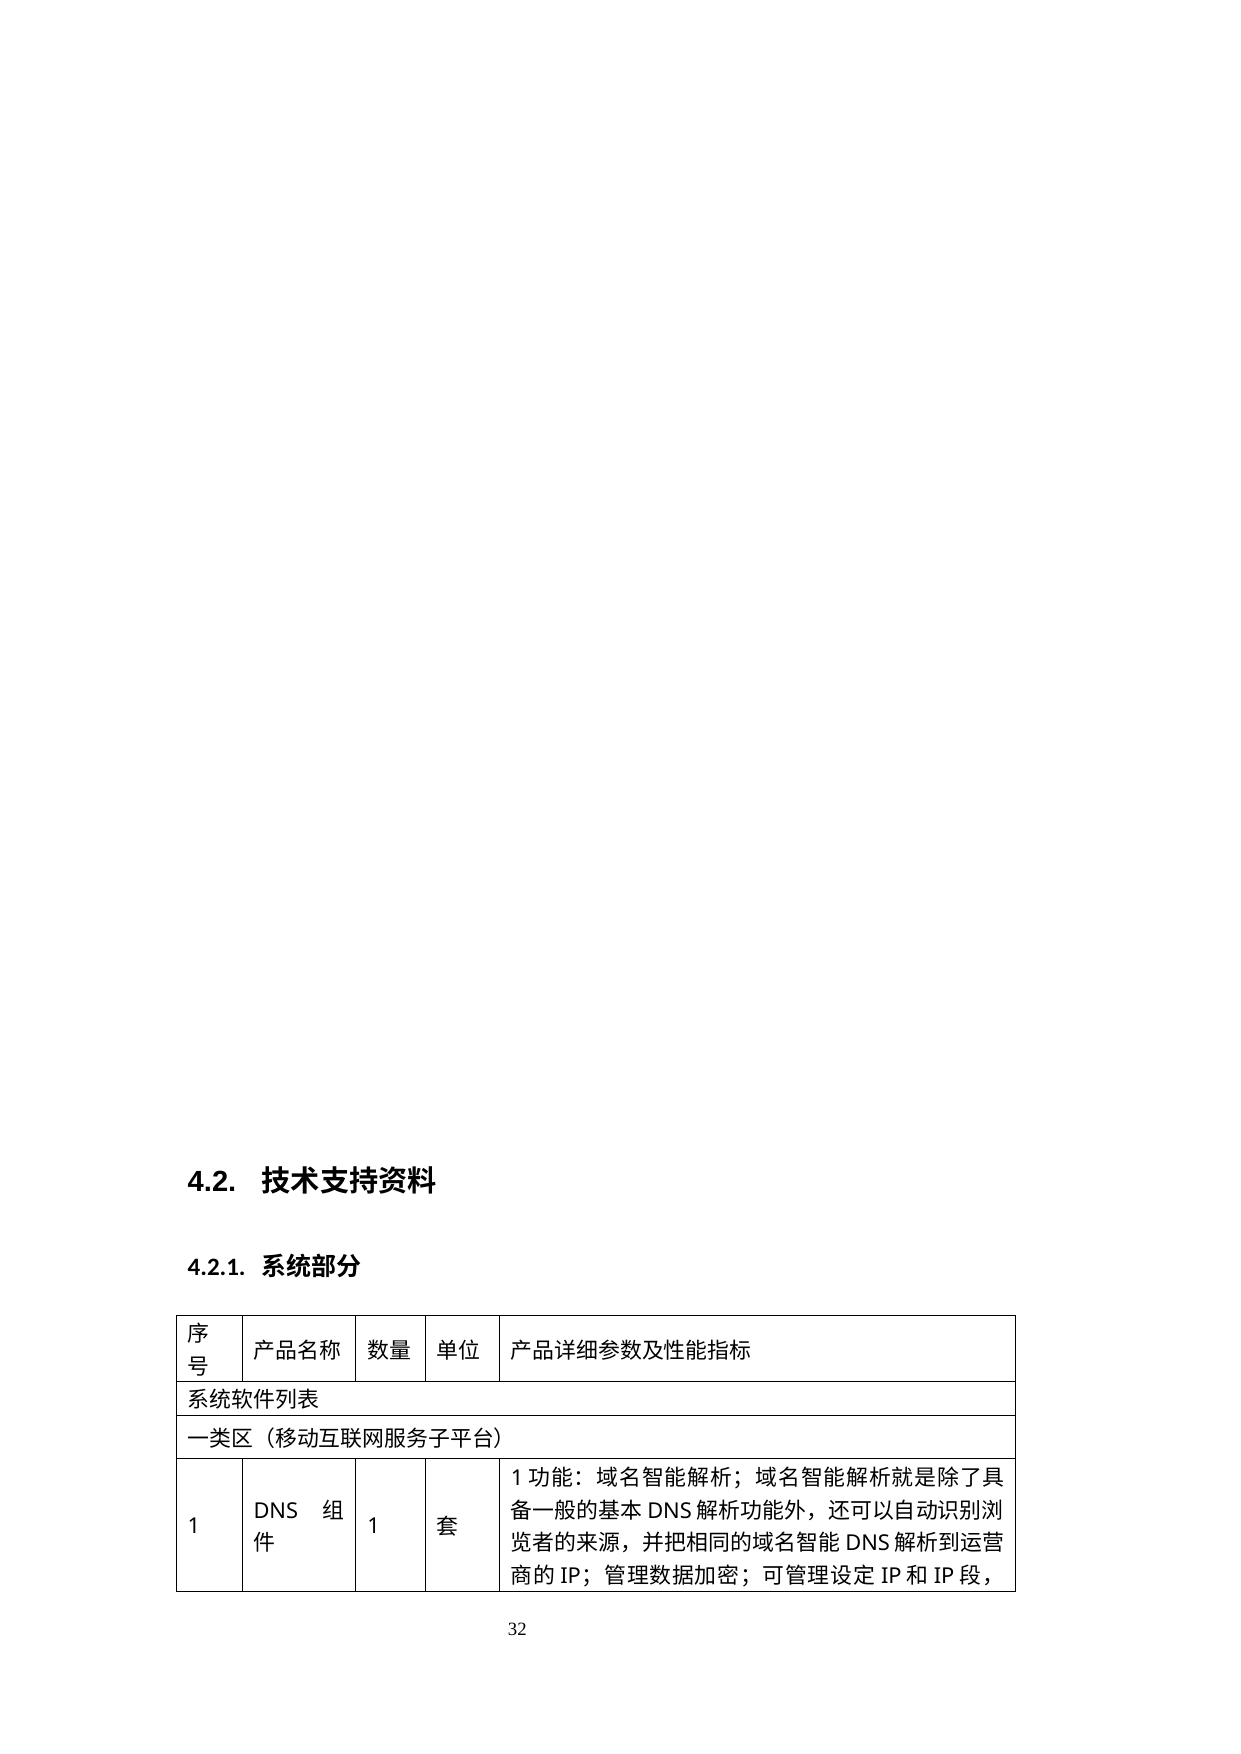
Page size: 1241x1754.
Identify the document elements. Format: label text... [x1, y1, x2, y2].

table_cell 一类区（移动互联网服务子平台） [177, 1416, 1015, 1458]
table_header 序号 [177, 1316, 242, 1381]
subtitle 系统部分 [187, 1232, 1053, 1297]
table_header 产品详细参数及性能指标 [500, 1316, 1015, 1381]
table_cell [500, 1459, 1015, 1591]
table_cell DNS组件 [243, 1459, 355, 1591]
table_cell 套 [426, 1459, 499, 1591]
table_cell 系统软件列表 [177, 1382, 1015, 1414]
table_cell 1 [356, 1459, 425, 1591]
table_header 数量 [356, 1316, 425, 1381]
table_header 产品名称 [243, 1316, 355, 1381]
table_cell 1 [177, 1459, 242, 1591]
table_header 单位 [426, 1316, 499, 1381]
subtitle 技术支持资料 [187, 1146, 1053, 1211]
